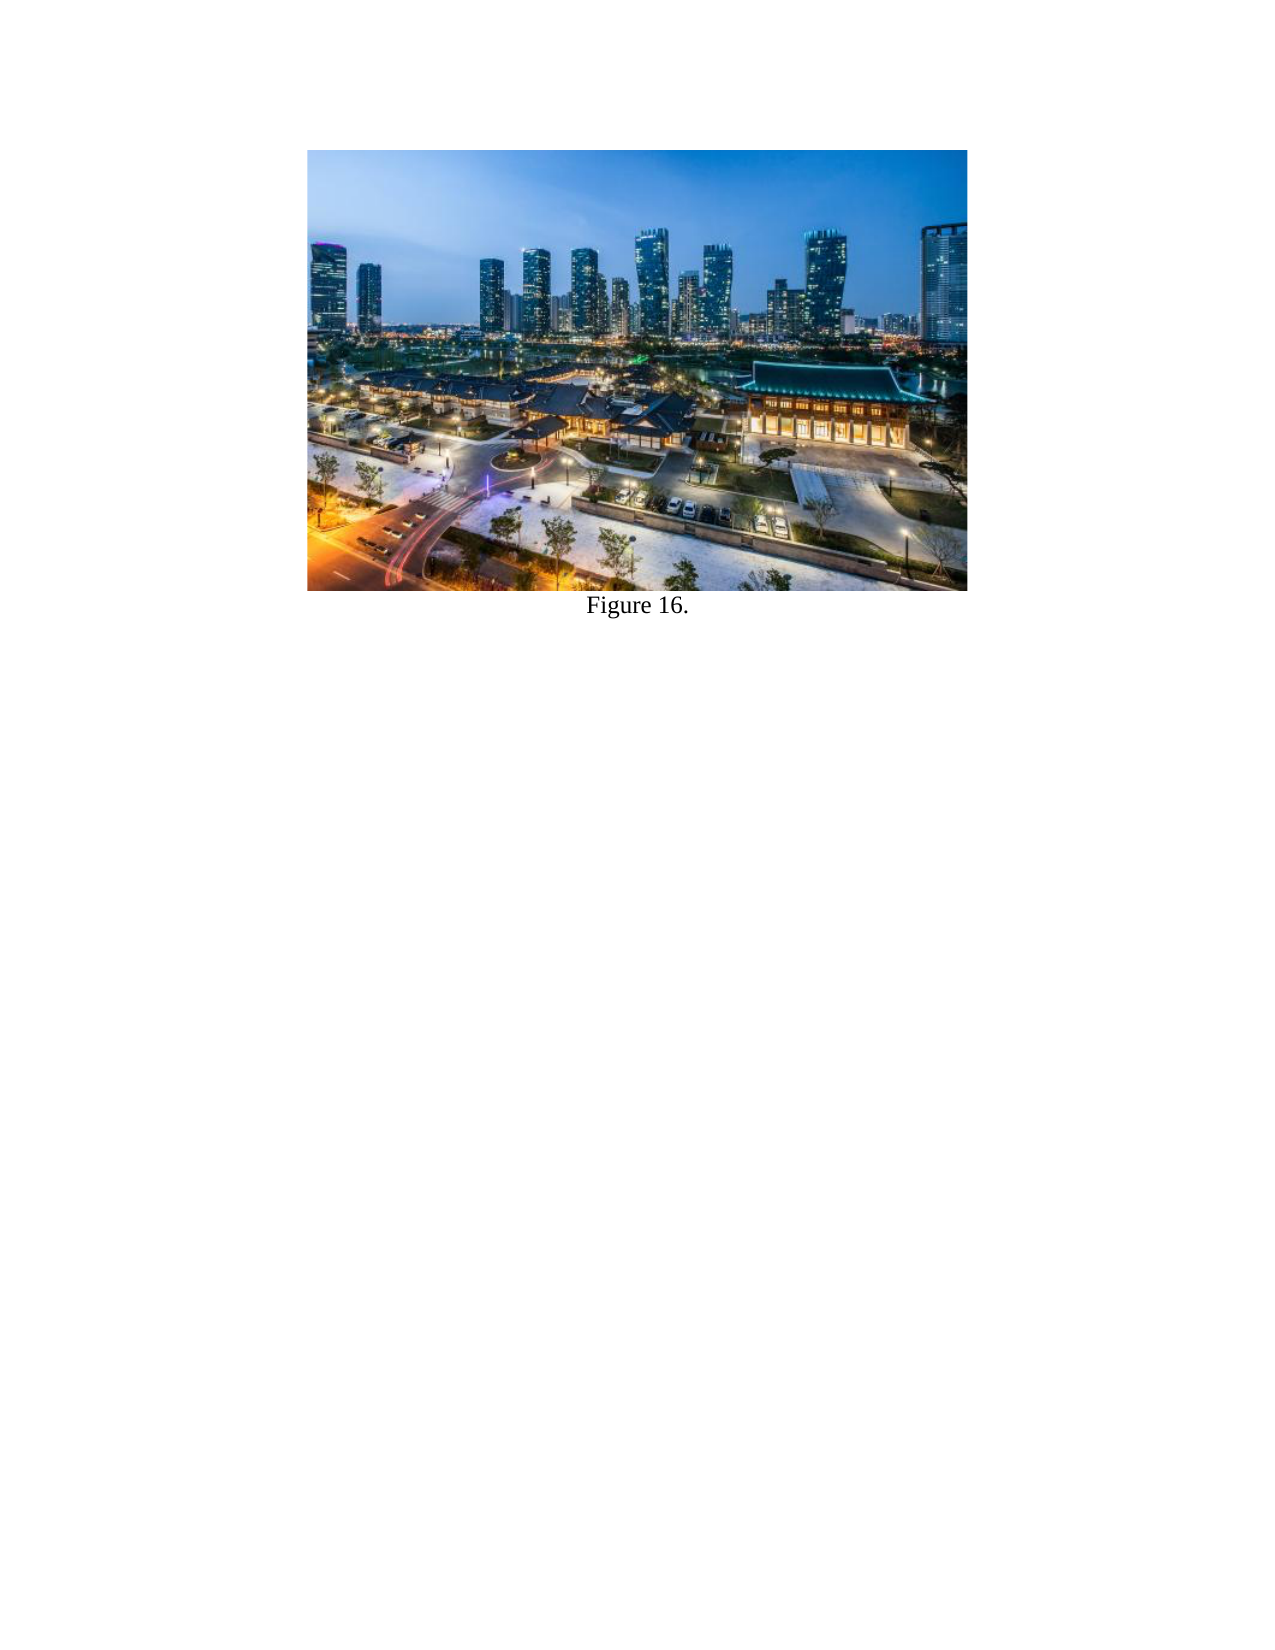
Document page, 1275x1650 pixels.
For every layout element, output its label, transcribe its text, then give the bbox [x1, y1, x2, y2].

picture [307, 150, 968, 591]
text Figure 16. [150, 591, 1125, 619]
